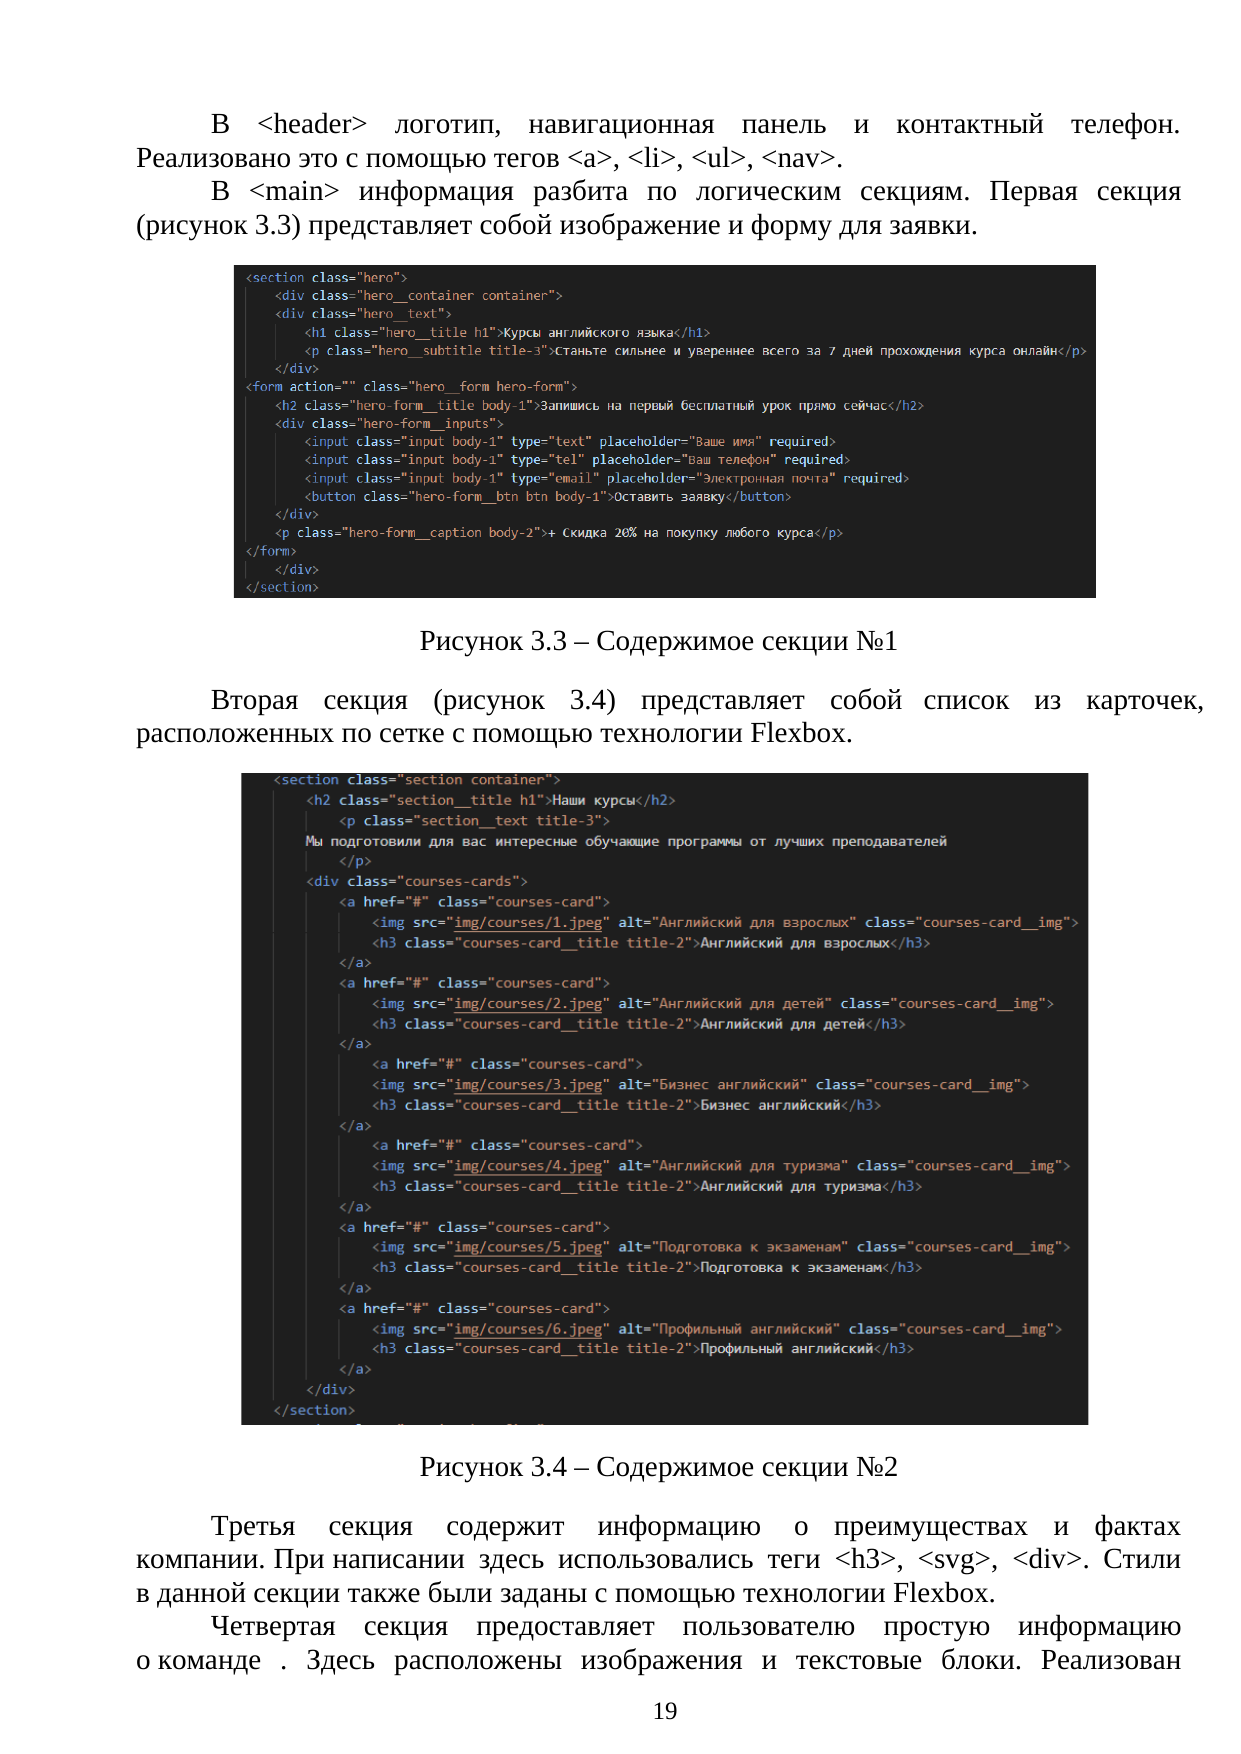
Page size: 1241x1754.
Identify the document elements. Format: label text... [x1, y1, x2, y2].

text Вторая секция (рисунок 3.4) представляет собой список из карточек, расположенных по сетке с помощью технологии Flexbox. [136, 682, 1205, 749]
text В <header> логотип, навигационная панель и контактный телефон. Реализовано это с помощью тегов <а>, <li>, <ul>, <nav>. [136, 106, 1182, 173]
picture [233, 265, 1096, 598]
text Рисунок 3.4 – Содержимое секции №2 [135, 1449, 1182, 1483]
picture [241, 773, 1089, 1425]
text В <main> информация разбита по логическим секциям. Первая секция (рисунок 3.3) представляет собой изображение и форму для заявки. [136, 173, 1182, 241]
text Третья секция содержит информацию о преимуществах и фактах компании. При написании здесь использовались теги <h3>, <svg>, <div>. Стили в данной секции также были заданы с помощью технологии Flexbox. [136, 1508, 1182, 1608]
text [136, 1608, 1182, 1676]
text Рисунок 3.3 – Содержимое секции №1 [135, 623, 1182, 657]
